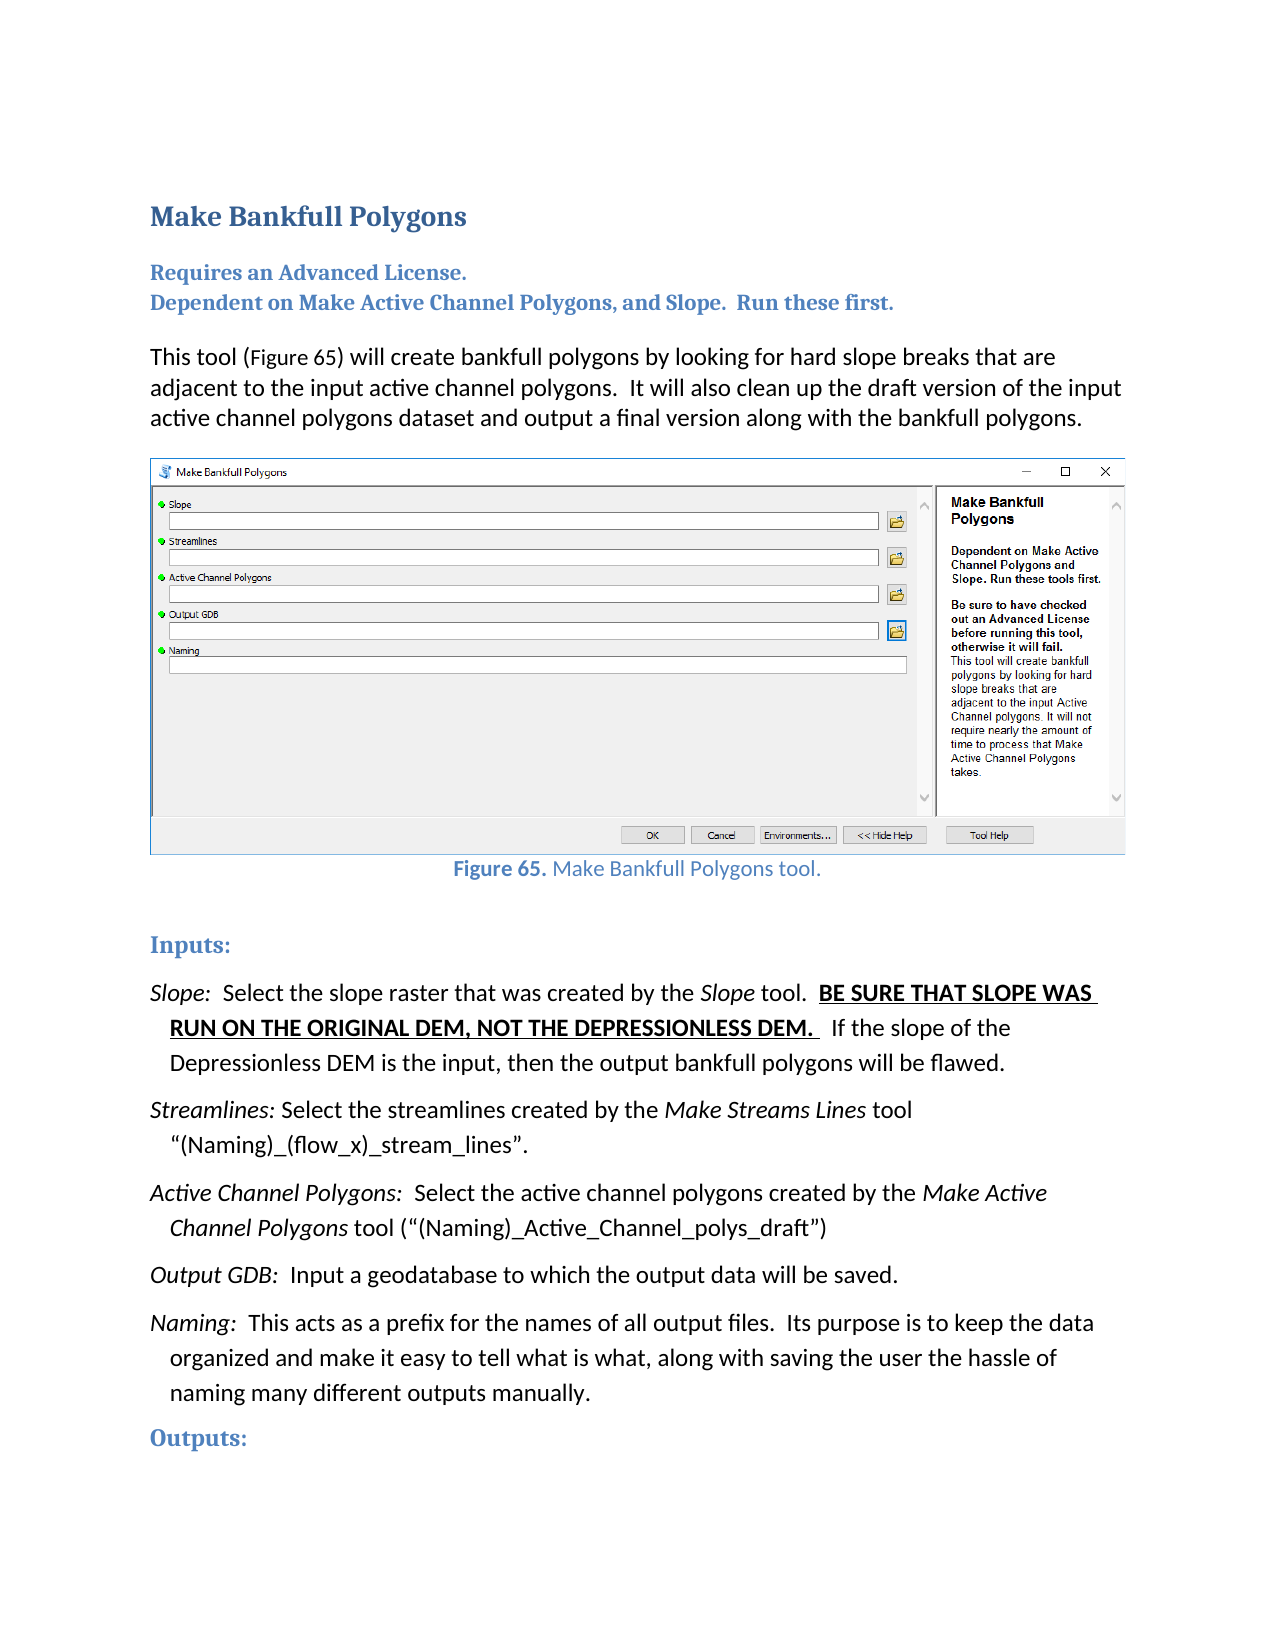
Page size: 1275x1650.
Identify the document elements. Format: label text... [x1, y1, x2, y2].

text Active Channel Polygons: Select the active channel polygons created by the Make Active Channel Polygons tool (“(Naming)_Active_Channel_polys_draft”) [150, 1177, 1125, 1242]
text Outputs: [150, 1424, 1125, 1453]
subtitle Make Bankfull Polygons [150, 200, 1125, 233]
text Naming: This acts as a prefix for the names of all output files. Its purpose is to keep the data organized and make it easy to tell what is what, along with saving the user the hassle of naming many different outputs manually. [150, 1307, 1125, 1407]
text Requires an Advanced License. Dependent on Make Active Channel Polygons, and Slope. Run these first. [150, 259, 1125, 316]
text Inputs: [150, 931, 1125, 960]
text Streamlines: Select the streamlines created by the Make Streams Lines tool “(Naming)_(flow_x)_stream_lines”. [150, 1094, 1125, 1160]
text Slope: Select the slope raster that was created by the Slope tool. BE SURE THAT SLOPE WAS RUN ON THE ORIGINAL DEM, NOT THE DEPRESSIONLESS DEM. If the slope of the Depressionless DEM is the input, then the output bankfull polygons will be flawed. [150, 977, 1125, 1077]
text This tool (Figure 65) will create bankfull polygons by looking for hard slope breaks that are adjacent to the input active channel polygons. It will also clean up the draft version of the input active channel polygons dataset and output a final version along with the bankfull polygons. [150, 341, 1125, 433]
picture [150, 458, 1125, 855]
text Output GDB: Input a geodatabase to which the output data will be saved. [150, 1259, 1125, 1290]
